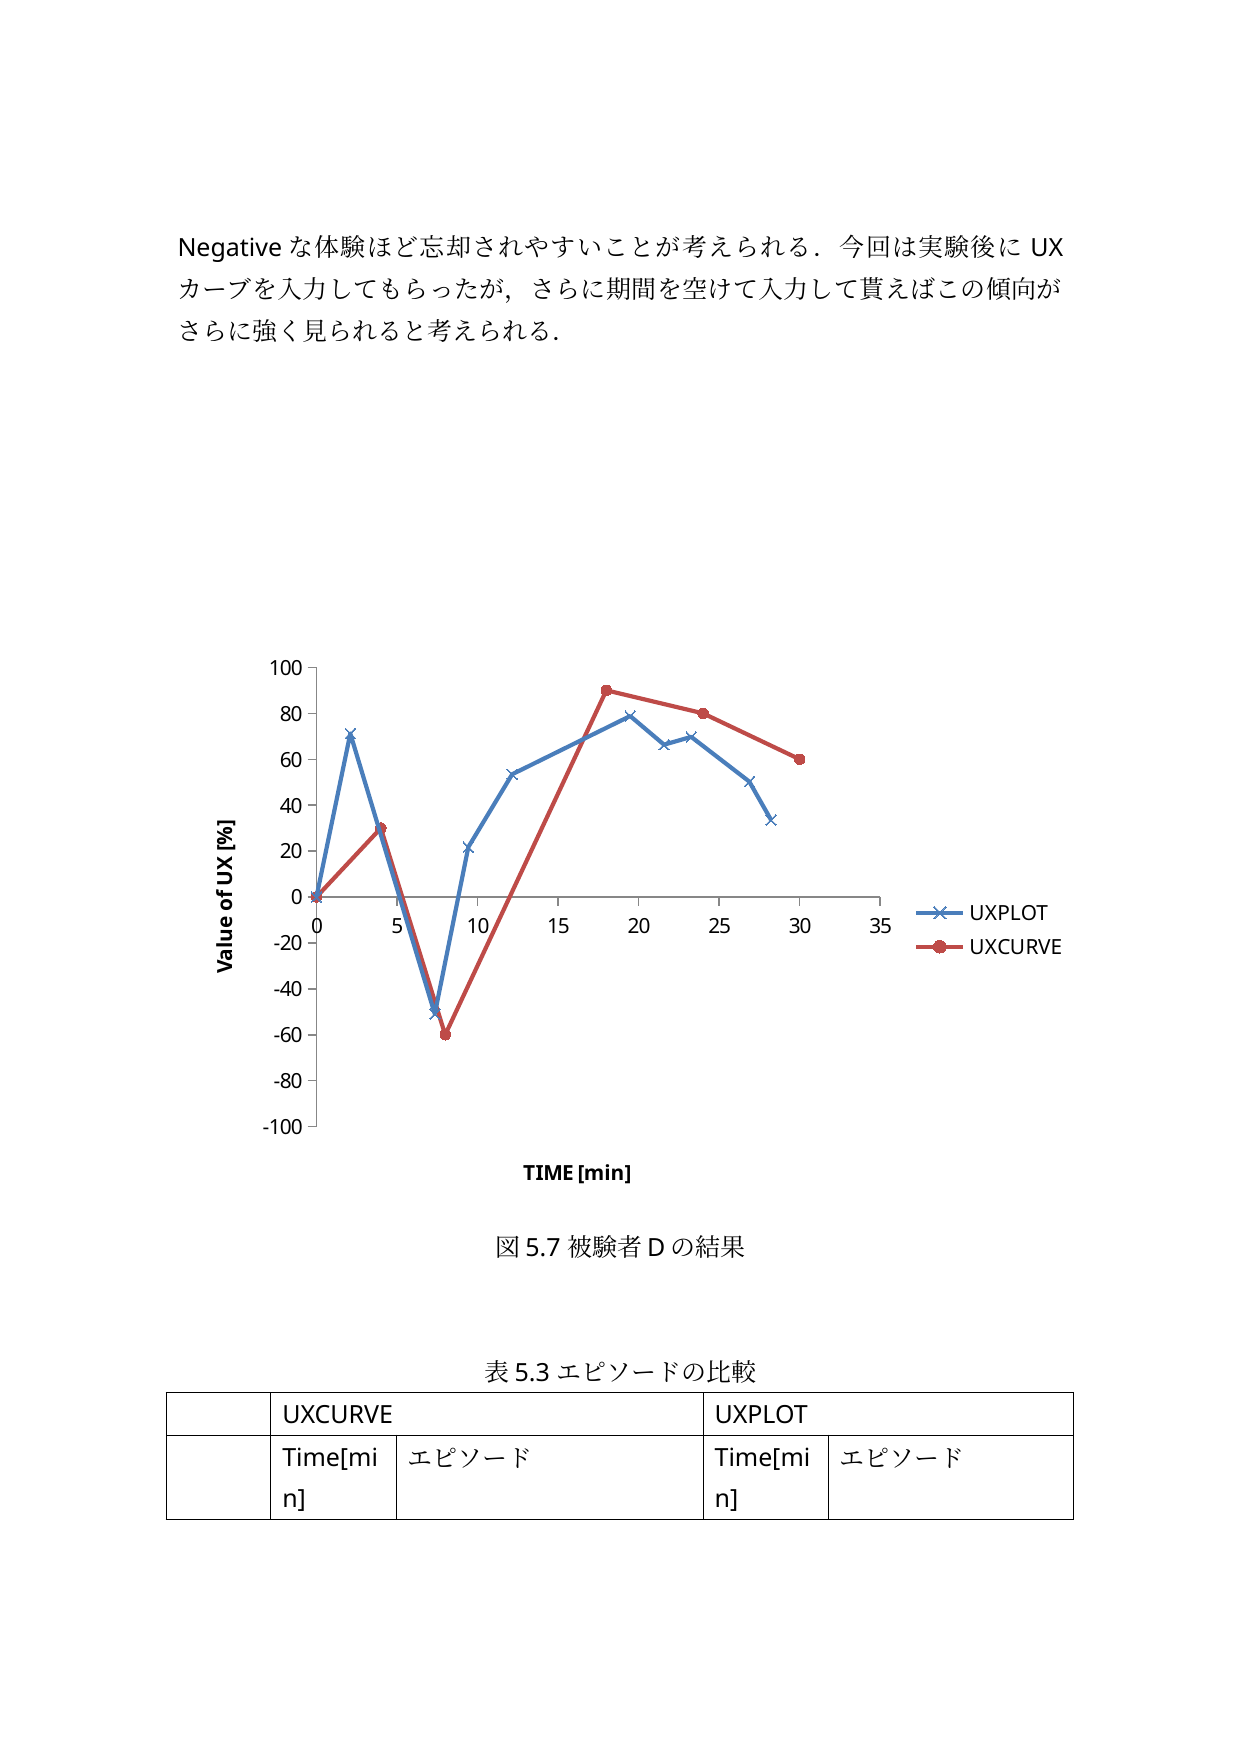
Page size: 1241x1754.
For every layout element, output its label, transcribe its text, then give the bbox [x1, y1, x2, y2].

table_cell Time[min] [271, 1436, 396, 1519]
table_cell [167, 1436, 270, 1519]
table_header [167, 1393, 270, 1434]
table_cell エピソード [397, 1436, 703, 1519]
text 図5.7 被験者Dの結果 [177, 1225, 1063, 1267]
text 表5.3 エピソードの比較 [177, 1350, 1063, 1392]
table_cell Time[min] [704, 1436, 828, 1519]
table_header UXPLOT [704, 1393, 1073, 1434]
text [177, 225, 1063, 350]
table_header UXCURVE [271, 1393, 703, 1434]
table_cell エピソード [829, 1436, 1073, 1519]
